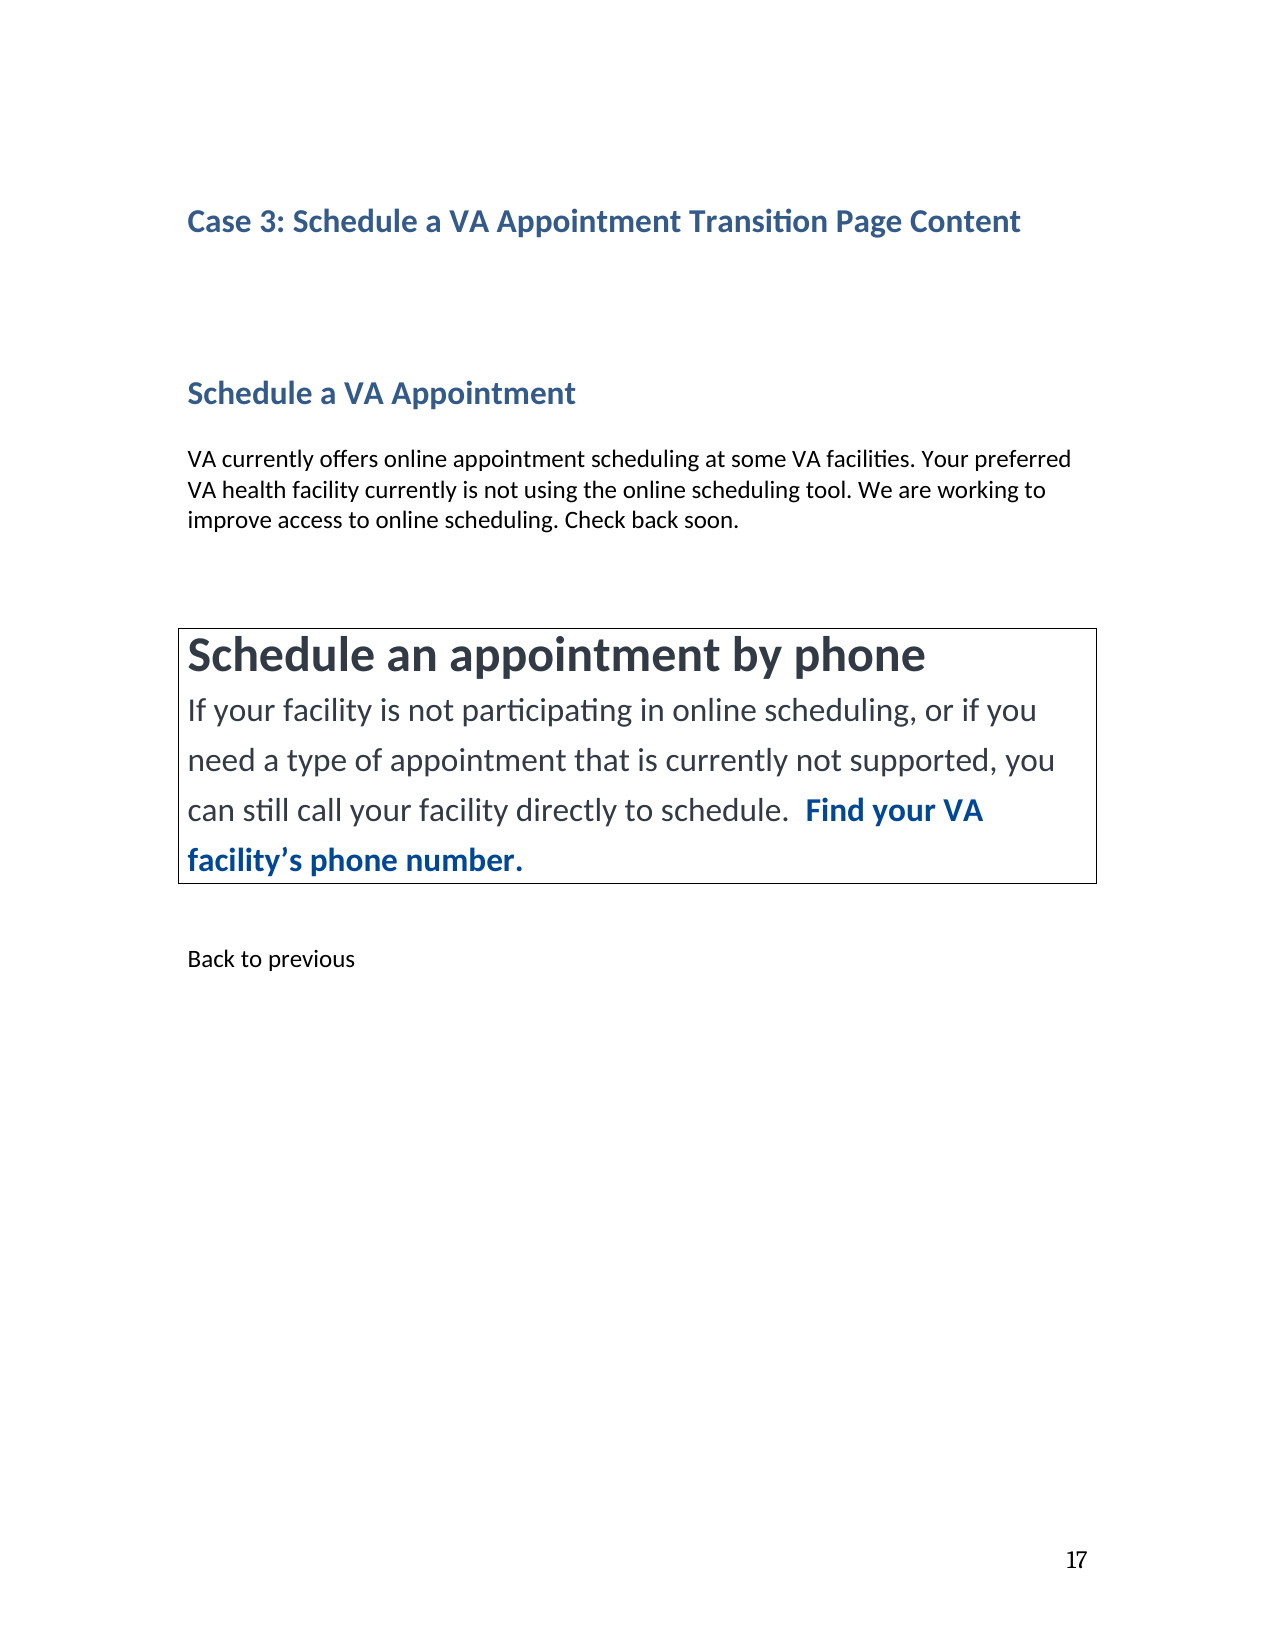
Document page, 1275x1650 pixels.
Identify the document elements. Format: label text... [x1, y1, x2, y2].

subtitle Schedule a VA Appointment [187, 372, 1087, 413]
subtitle Case 3: Schedule a VA Appointment Transition Page Content [187, 200, 1087, 241]
text If your facility is not participating in online scheduling, or if you need a type of appointment that is currently not supported, you can still call your facility directly to schedule. Find your VA facility’s phone number. [179, 678, 1096, 883]
text Schedule an appointment by phone [179, 629, 1096, 678]
text Back to previous [187, 944, 1087, 974]
text VA currently offers online appointment scheduling at some VA facilities. Your preferred VA health facility currently is not using the online scheduling tool. We are working to improve access to online scheduling. Check back soon. [187, 443, 1087, 535]
